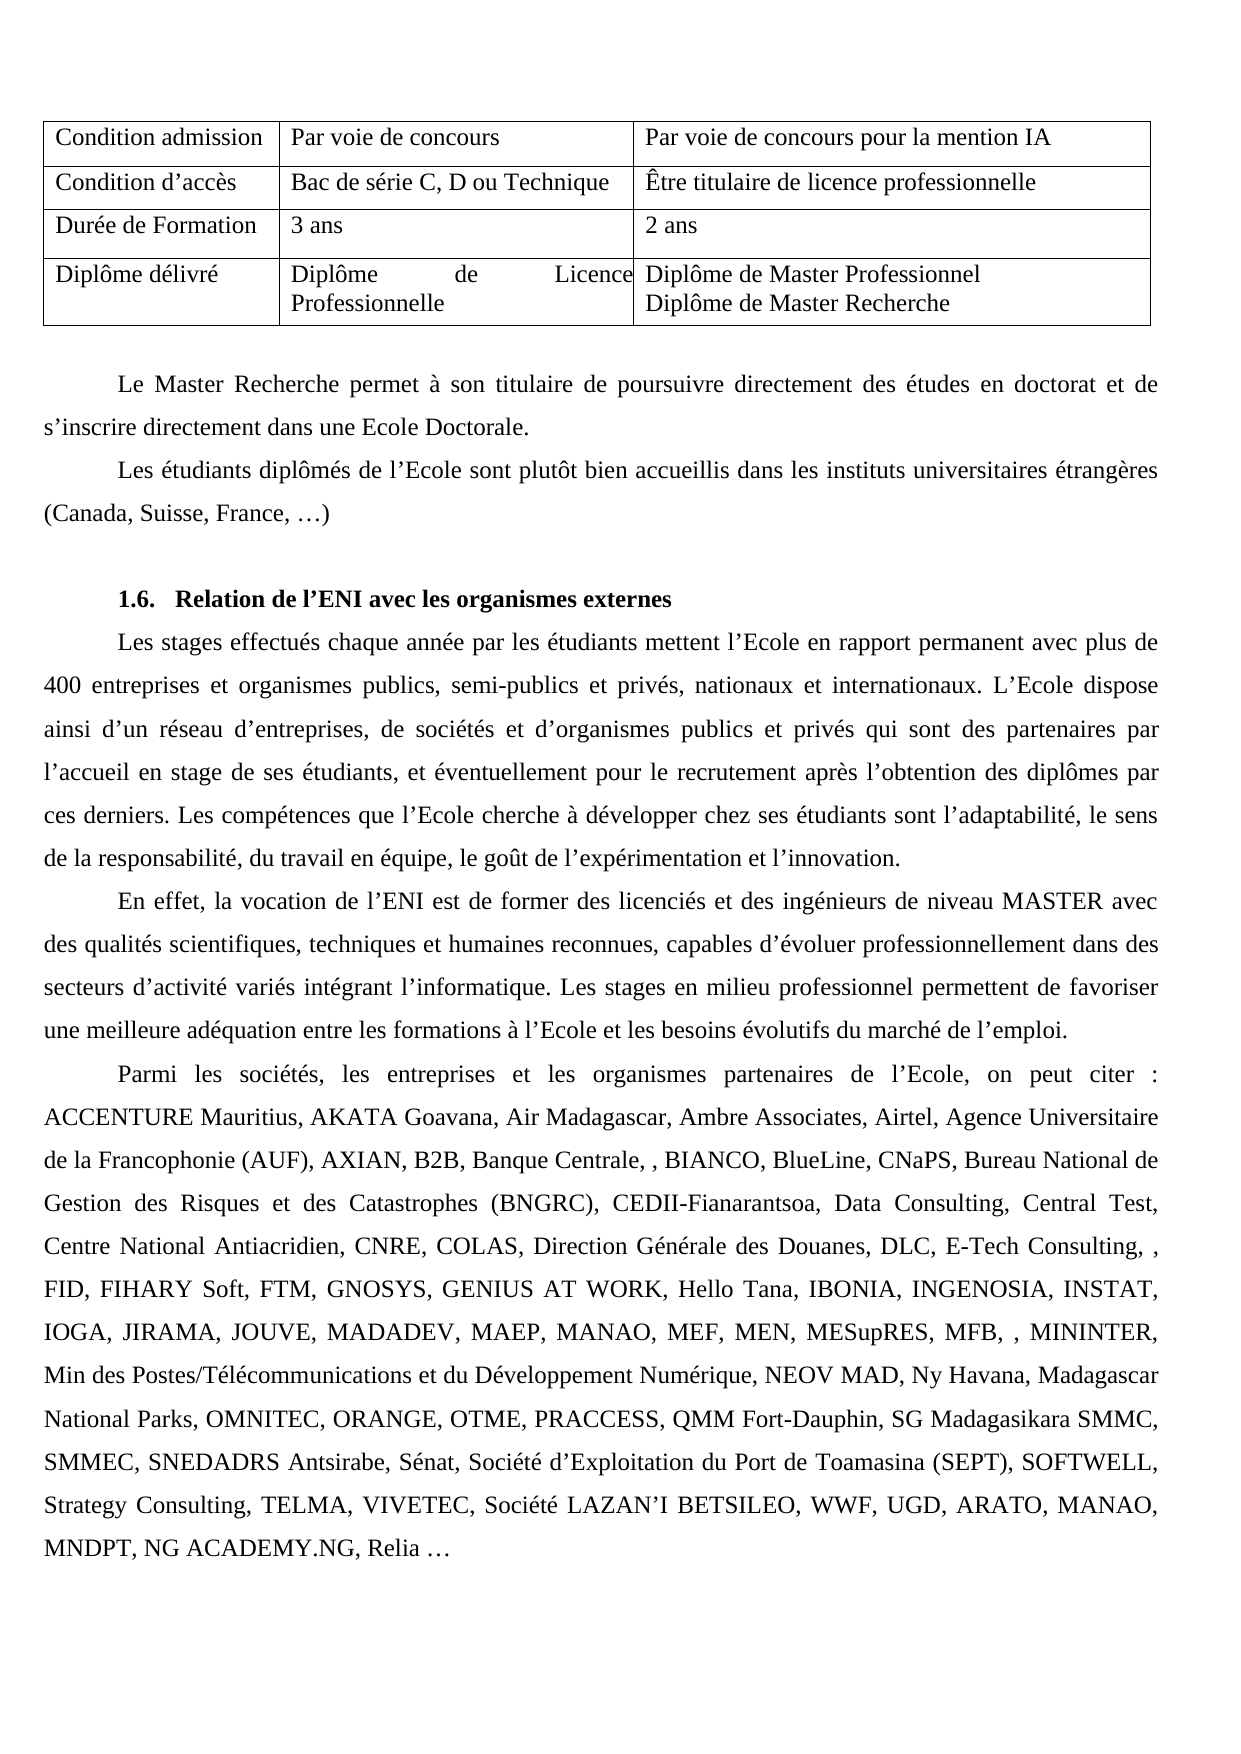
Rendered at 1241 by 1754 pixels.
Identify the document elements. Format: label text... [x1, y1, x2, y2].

table_cell Être titulaire de licence professionnelle [634, 167, 1150, 209]
table_cell Durée de Formation [44, 210, 279, 258]
table_cell Diplôme délivré [44, 259, 279, 324]
text Parmi les sociétés, les entreprises et les organismes partenaires de l’Ecole, on peut citer : ACCENTURE Mauritius, AKATA Goavana, Air Madagascar, Ambre Associates, Airtel, Agence Universitaire de la Francophonie (AUF), AXIAN, B2B, Banque Centrale, , BIANCO, BlueLine, CNaPS, Bureau National de Gestion des Risques et des Catastrophes (BNGRC), CEDII-Fianarantsoa, Data Consulting, Central Test, Centre National Antiacridien, CNRE, COLAS, Direction Générale des Douanes, DLC, E-Tech Consulting, , FID, FIHARY Soft, FTM, GNOSYS, GENIUS AT WORK, Hello Tana, IBONIA, INGENOSIA, INSTAT, IOGA, JIRAMA, JOUVE, MADADEV, MAEP, MANAO, MEF, MEN, MESupRES, MFB, , MININTER, Min des Postes/Télécommunications et du Développement Numérique, NEOV MAD, Ny Havana, Madagascar National Parks, OMNITEC, ORANGE, OTME, PRACCESS, QMM Fort-Dauphin, SG Madagasikara SMMC, SMMEC, SNEDADRS Antsirabe, Sénat, Société d’Exploitation du Port de Toamasina (SEPT), SOFTWELL, Strategy Consulting, TELMA, VIVETEC, Société LAZAN’I BETSILEO, WWF, UGD, ARATO, MANAO, MNDPT, NG ACADEMY.NG, Relia … [44, 1059, 1160, 1562]
text Le Master Recherche permet à son titulaire de poursuivre directement des études en doctorat et de s’inscrire directement dans une Ecole Doctorale. [44, 369, 1160, 441]
table_cell Condition admission [44, 122, 279, 166]
table_cell Bac de série C, D ou Technique [280, 167, 633, 209]
table_cell 3 ans [280, 210, 633, 258]
table_cell Diplôme de Master Professionnel Diplôme de Master Recherche [634, 259, 1150, 324]
table_cell 2 ans [634, 210, 1150, 258]
text En effet, la vocation de l’ENI est de former des licenciés et des ingénieurs de niveau MASTER avec des qualités scientifiques, techniques et humaines reconnues, capables d’évoluer professionnellement dans des secteurs d’activité variés intégrant l’informatique. Les stages en milieu professionnel permettent de favoriser une meilleure adéquation entre les formations à l’Ecole et les besoins évolutifs du marché de l’emploi. [44, 886, 1160, 1044]
table_cell Diplôme de Licence Professionnelle [280, 259, 633, 324]
text Les étudiants diplômés de l’Ecole sont plutôt bien accueillis dans les instituts universitaires étrangères (Canada, Suisse, France, …) [44, 455, 1160, 527]
table_cell Par voie de concours pour la mention IA [634, 122, 1150, 166]
text Les stages effectués chaque année par les étudiants mettent l’Ecole en rapport permanent avec plus de 400 entreprises et organismes publics, semi-publics et privés, nationaux et internationaux. L’Ecole dispose ainsi d’un réseau d’entreprises, de sociétés et d’organismes publics et privés qui sont des partenaires par l’accueil en stage de ses étudiants, et éventuellement pour le recrutement après l’obtention des diplômes par ces derniers. Les compétences que l’Ecole cherche à développer chez ses étudiants sont l’adaptabilité, le sens de la responsabilité, du travail en équipe, le goût de l’expérimentation et l’innovation. [44, 627, 1160, 872]
list Relation de l’ENI avec les organismes externes [44, 584, 1160, 613]
table_cell Par voie de concours [280, 122, 633, 166]
table_cell Condition d’accès [44, 167, 279, 209]
